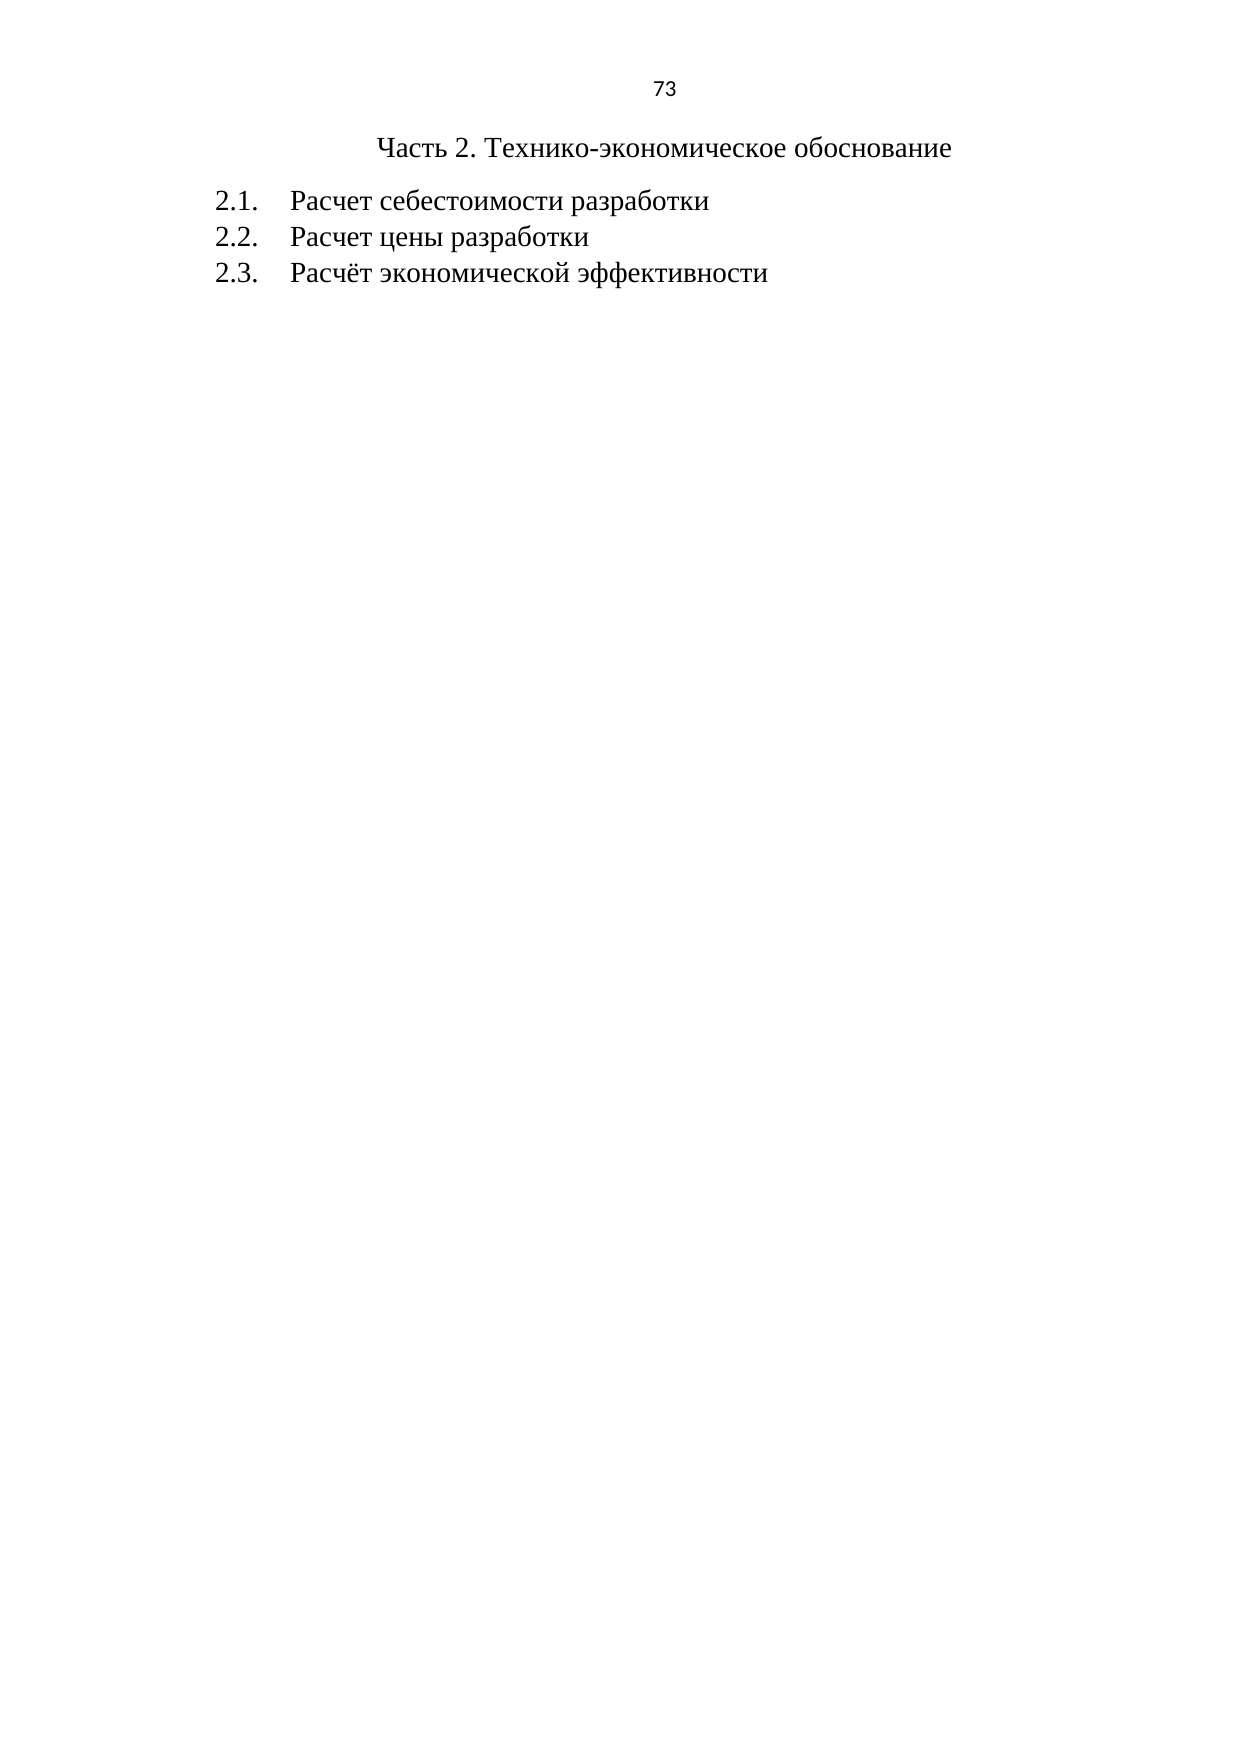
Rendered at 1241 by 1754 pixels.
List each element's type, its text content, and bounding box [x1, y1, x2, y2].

list Расчет себестоимости разработки [215, 183, 1152, 216]
text Часть 2. Технико-экономическое обоснование [177, 130, 1152, 163]
list Расчёт экономической эффективности [215, 255, 1152, 288]
list Расчет цены разработки [215, 219, 1152, 252]
